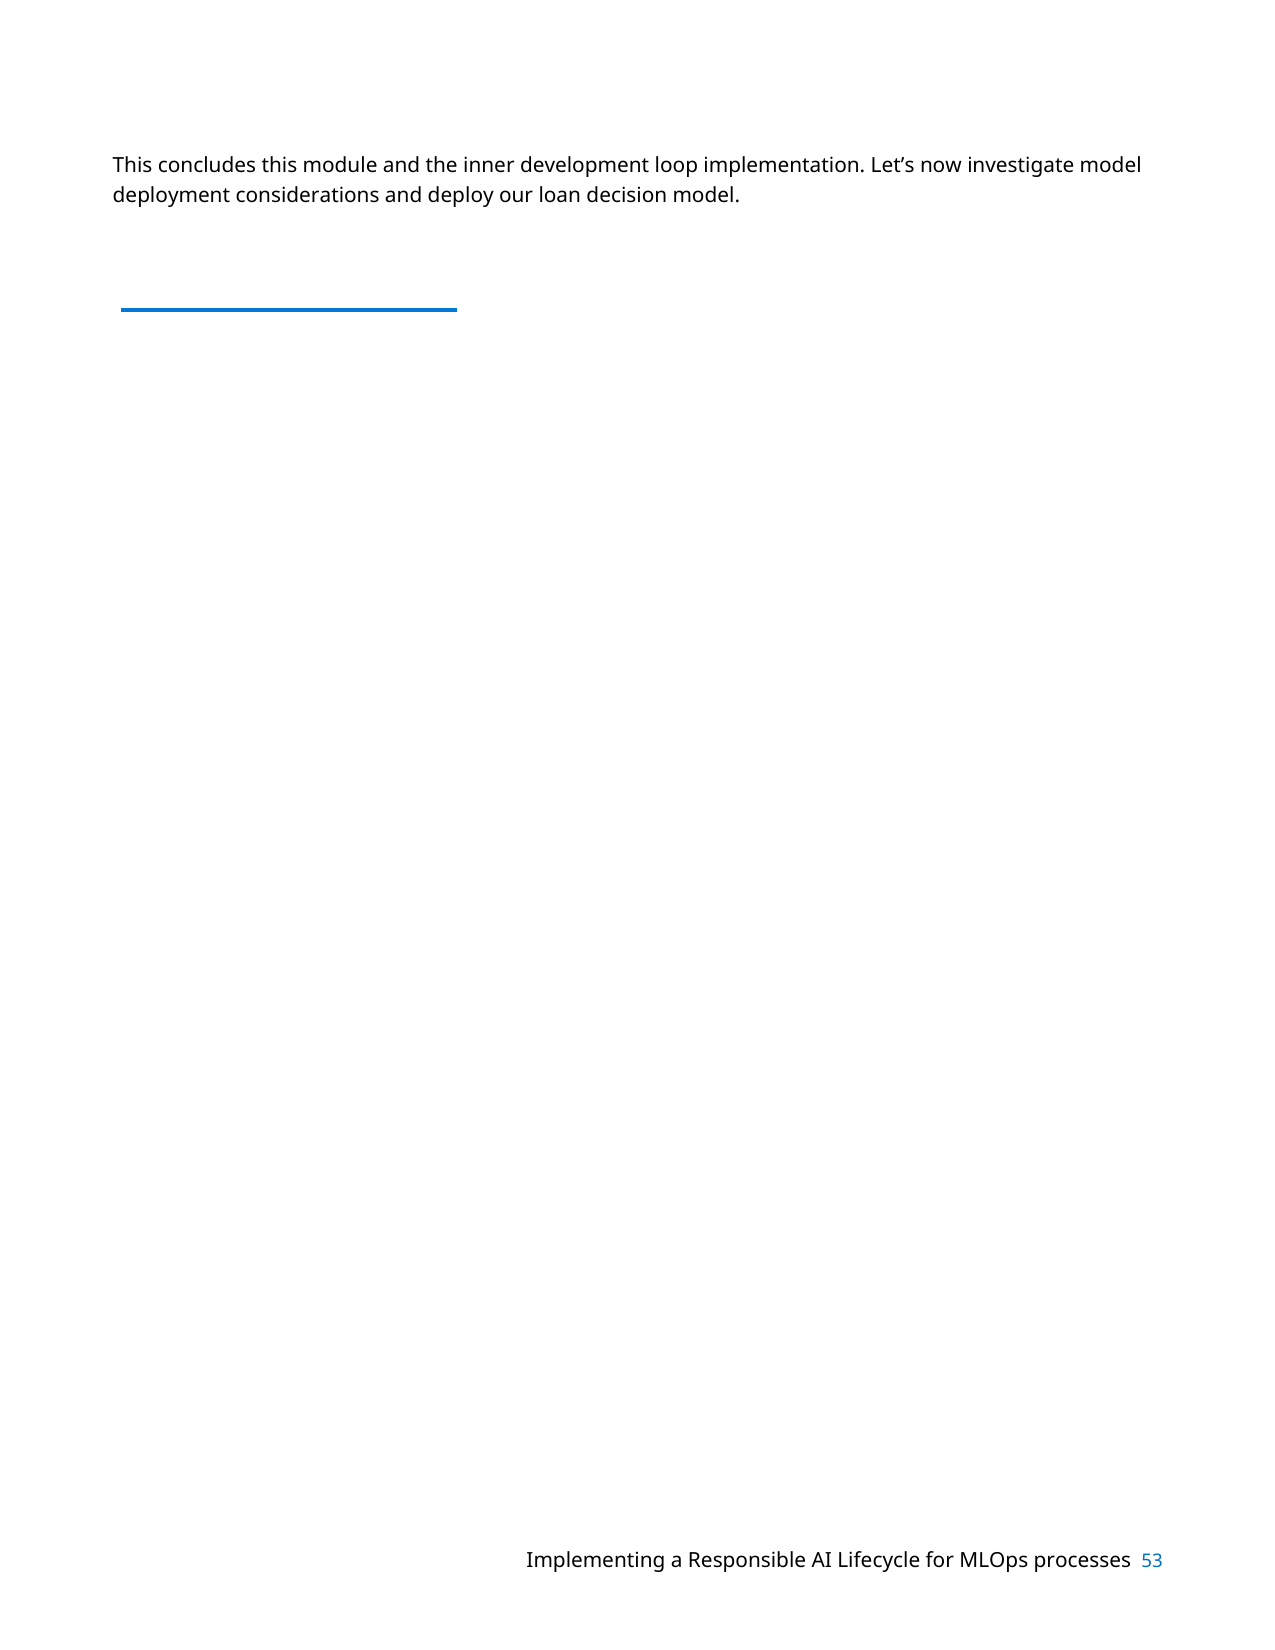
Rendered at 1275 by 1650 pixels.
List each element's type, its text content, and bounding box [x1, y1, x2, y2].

text This concludes this module and the inner development loop implementation. Let’s now investigate model deployment considerations and deploy our loan decision model. [112, 150, 1162, 208]
